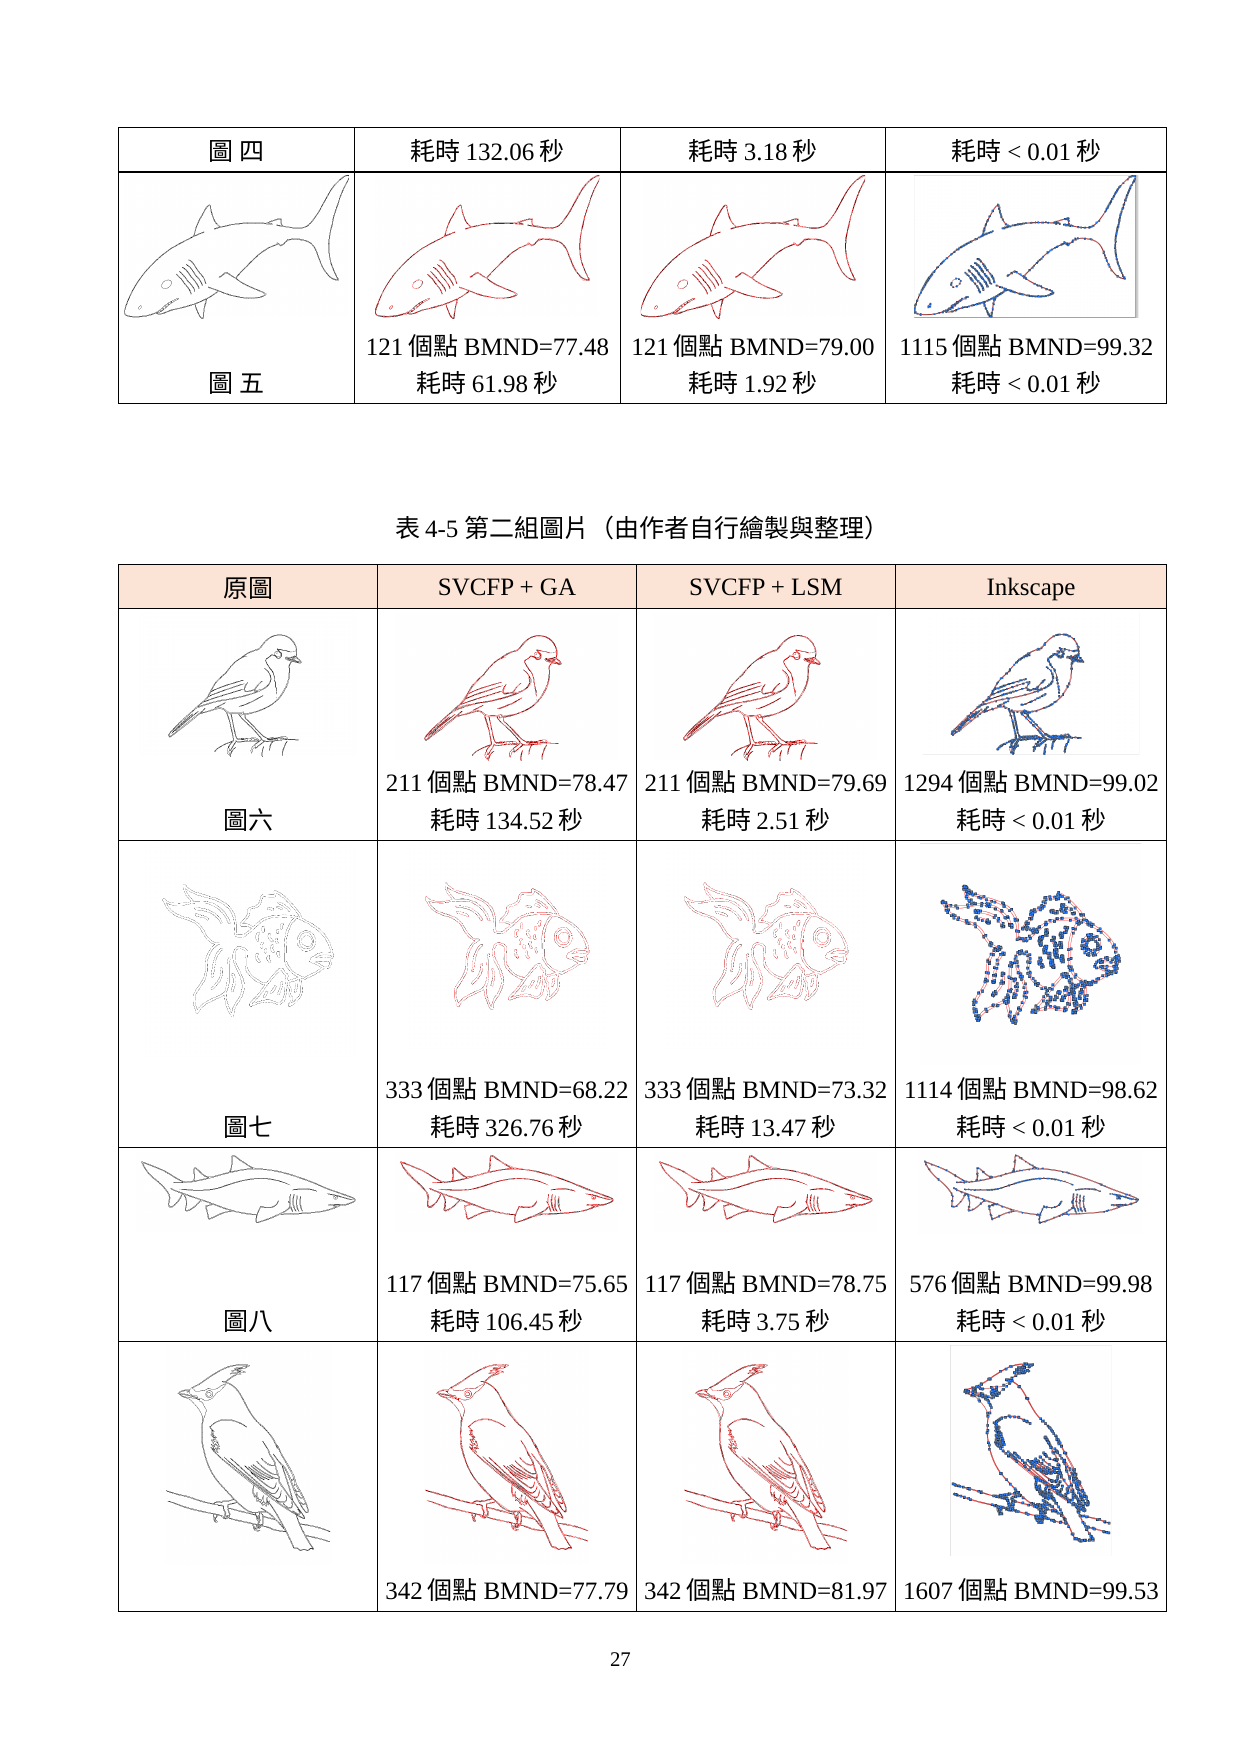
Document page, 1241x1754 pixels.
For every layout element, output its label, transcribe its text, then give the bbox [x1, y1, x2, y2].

picture [640, 175, 866, 319]
table_cell 圖六 [119, 609, 377, 840]
picture [404, 843, 610, 1049]
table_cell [886, 128, 1166, 171]
table_cell 117個點 BMND=75.65 耗時106.45秒 [378, 1148, 636, 1341]
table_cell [637, 1342, 895, 1611]
picture [663, 843, 869, 1049]
picture [950, 1345, 1112, 1556]
picture [422, 1345, 591, 1565]
table_cell 圖 四 [119, 128, 354, 171]
table_cell 圖七 [119, 841, 377, 1147]
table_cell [621, 128, 885, 171]
table_cell 圖 五 [119, 173, 354, 403]
picture [914, 175, 1139, 318]
table_cell 121個點 BMND=77.48 耗時61.98秒 [355, 173, 620, 403]
table_header Inkscape [896, 565, 1166, 608]
table_cell 211個點 BMND=78.47 耗時134.52秒 [378, 609, 636, 840]
table_cell 圖八 [119, 1148, 377, 1341]
text 表4-5 第二組圖片（由作者自行繪製與整理） [118, 508, 1122, 546]
picture [141, 843, 355, 1057]
picture [138, 612, 358, 757]
table_cell 333個點 BMND=68.22 耗時326.76秒 [378, 841, 636, 1147]
picture [652, 612, 879, 761]
picture [163, 1345, 333, 1566]
picture [653, 1150, 878, 1234]
table_cell 1294個點 BMND=99.02 耗時 < 0.01秒 [896, 609, 1166, 840]
table_cell 211個點 BMND=79.69 耗時2.51秒 [637, 609, 895, 840]
table_header 原圖 [119, 565, 377, 608]
picture [375, 175, 600, 319]
picture [681, 1345, 850, 1565]
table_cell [355, 128, 620, 171]
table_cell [378, 1342, 636, 1611]
table_cell 1114個點 BMND=98.62 耗時 < 0.01秒 [896, 841, 1166, 1147]
table_header SVCFP + LSM [637, 565, 895, 608]
picture [922, 612, 1140, 755]
table_cell 圖九 [119, 1342, 377, 1611]
picture [124, 175, 349, 319]
picture [135, 1150, 361, 1234]
table_cell 1115個點 BMND=99.32 耗時 < 0.01秒 [886, 173, 1166, 403]
table_cell 333個點 BMND=73.32 耗時13.47秒 [637, 841, 895, 1147]
table_cell 121個點 BMND=79.00 耗時1.92秒 [621, 173, 885, 403]
picture [394, 1150, 619, 1234]
table_header SVCFP + GA [378, 565, 636, 608]
picture [918, 1150, 1143, 1234]
picture [920, 843, 1142, 1065]
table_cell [896, 1342, 1166, 1611]
picture [393, 612, 620, 761]
table_cell 576個點 BMND=99.98 耗時 < 0.01秒 [896, 1148, 1166, 1341]
table_cell 117個點 BMND=78.75 耗時3.75秒 [637, 1148, 895, 1341]
